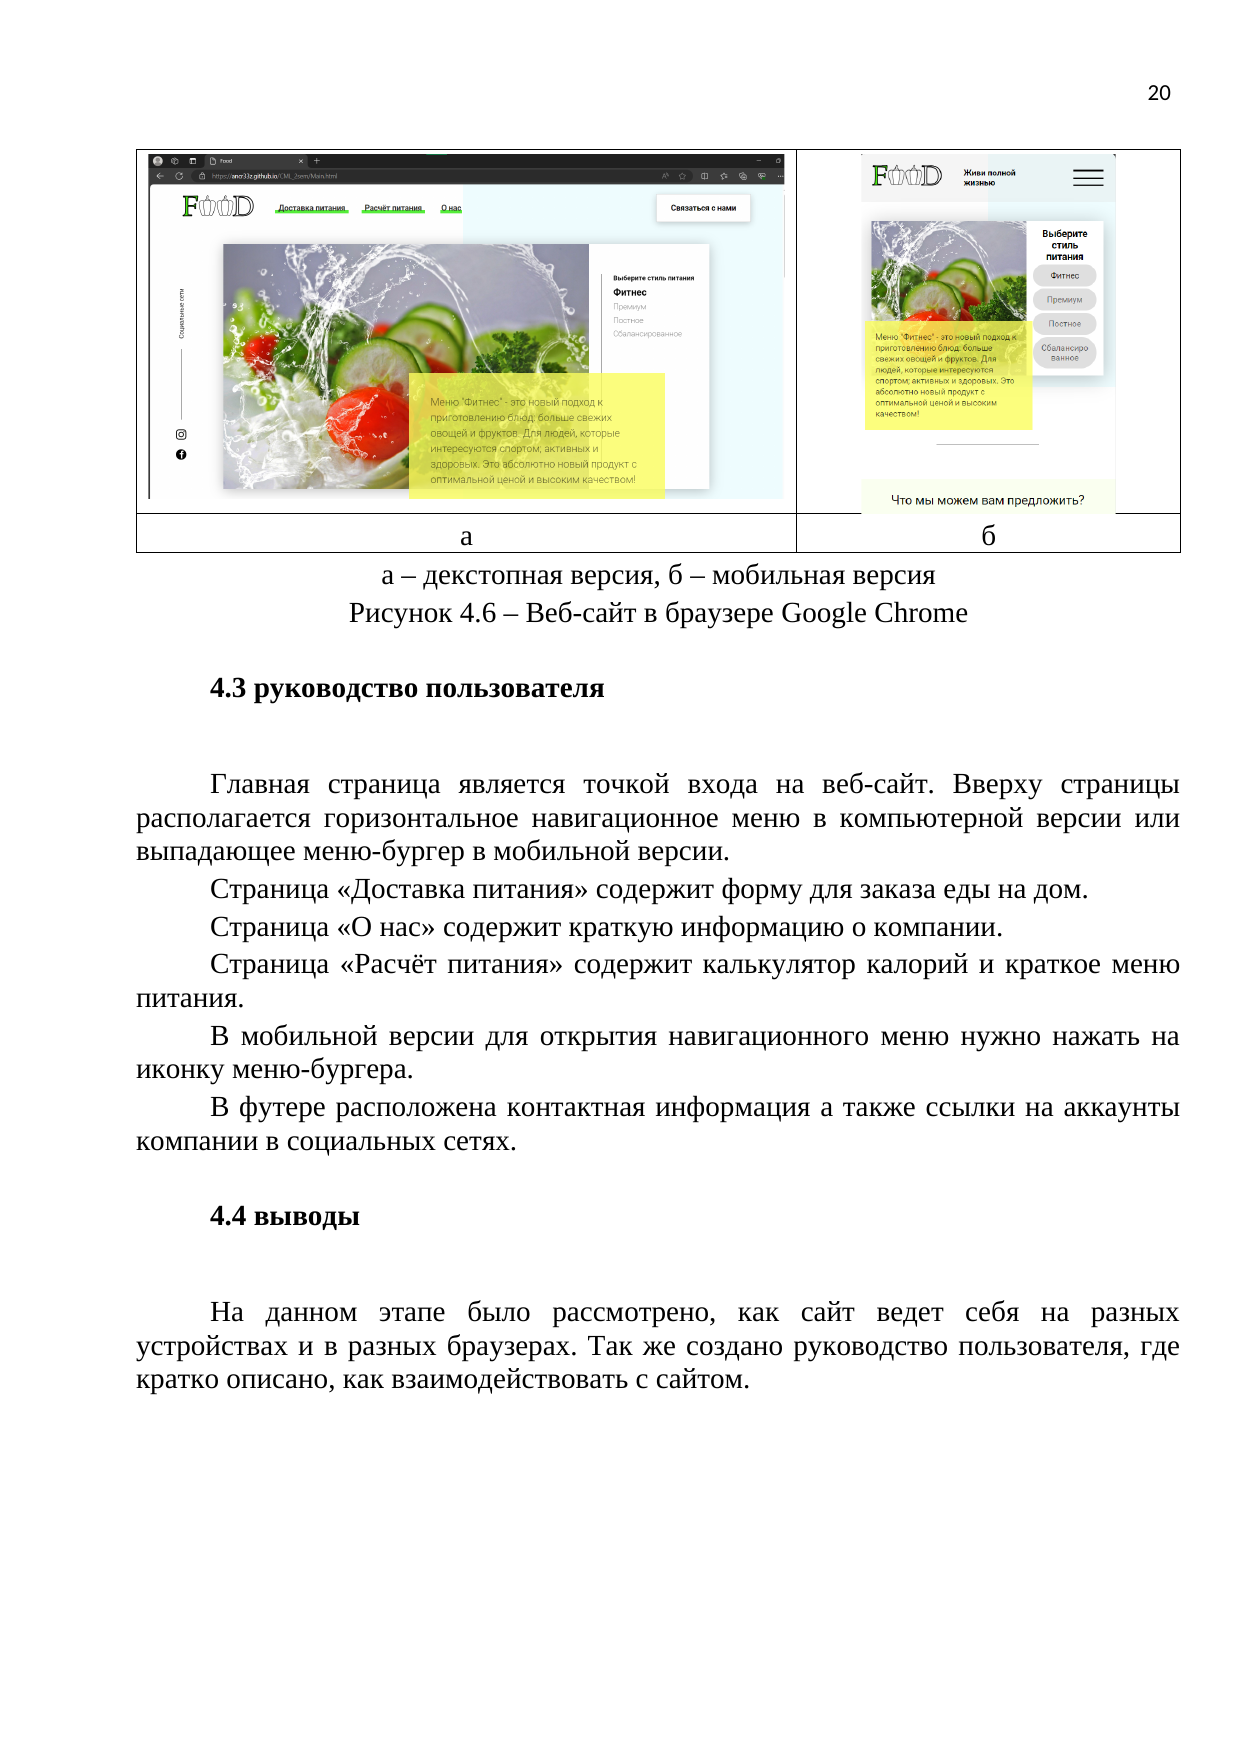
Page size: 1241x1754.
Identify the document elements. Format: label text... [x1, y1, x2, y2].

table_header [797, 150, 1180, 513]
text В мобильной версии для открытия навигационного меню нужно нажать на иконку меню-бургера. [136, 1018, 1181, 1085]
text Страница «Доставка питания» содержит форму для заказа еды на дом. [136, 871, 1181, 905]
subtitle 4.4 выводы [136, 1198, 1181, 1232]
text На данном этапе было рассмотрено, как сайт ведет себя на разных устройствах и в разных браузерах. Так же создано руководство пользователя, где кратко описано, как взаимодействовать с сайтом. [136, 1294, 1181, 1395]
picture [861, 154, 1116, 514]
text Рисунок 4.6 – Веб-сайт в браузере Google Chrome [136, 595, 1181, 628]
table_cell а [137, 514, 796, 552]
subtitle 4.3 руководство пользователя [136, 670, 1181, 704]
text Страница «О нас» содержит краткую информацию о компании. [136, 909, 1181, 942]
picture [148, 154, 785, 499]
text В футере расположена контактная информация а также ссылки на аккаунты компании в социальных сетях. [136, 1089, 1181, 1156]
text Главная страница является точкой входа на веб-сайт. Вверху страницы располагается горизонтальное навигационное меню в компьютерной версии или выпадающее меню-бургер в мобильной версии. [136, 766, 1181, 867]
table_header [137, 150, 796, 513]
table_cell б [797, 514, 1180, 552]
text а – декстопная версия, б – мобильная версия [136, 557, 1181, 591]
text Страница «Расчёт питания» содержит калькулятор калорий и краткое меню питания. [136, 947, 1181, 1014]
